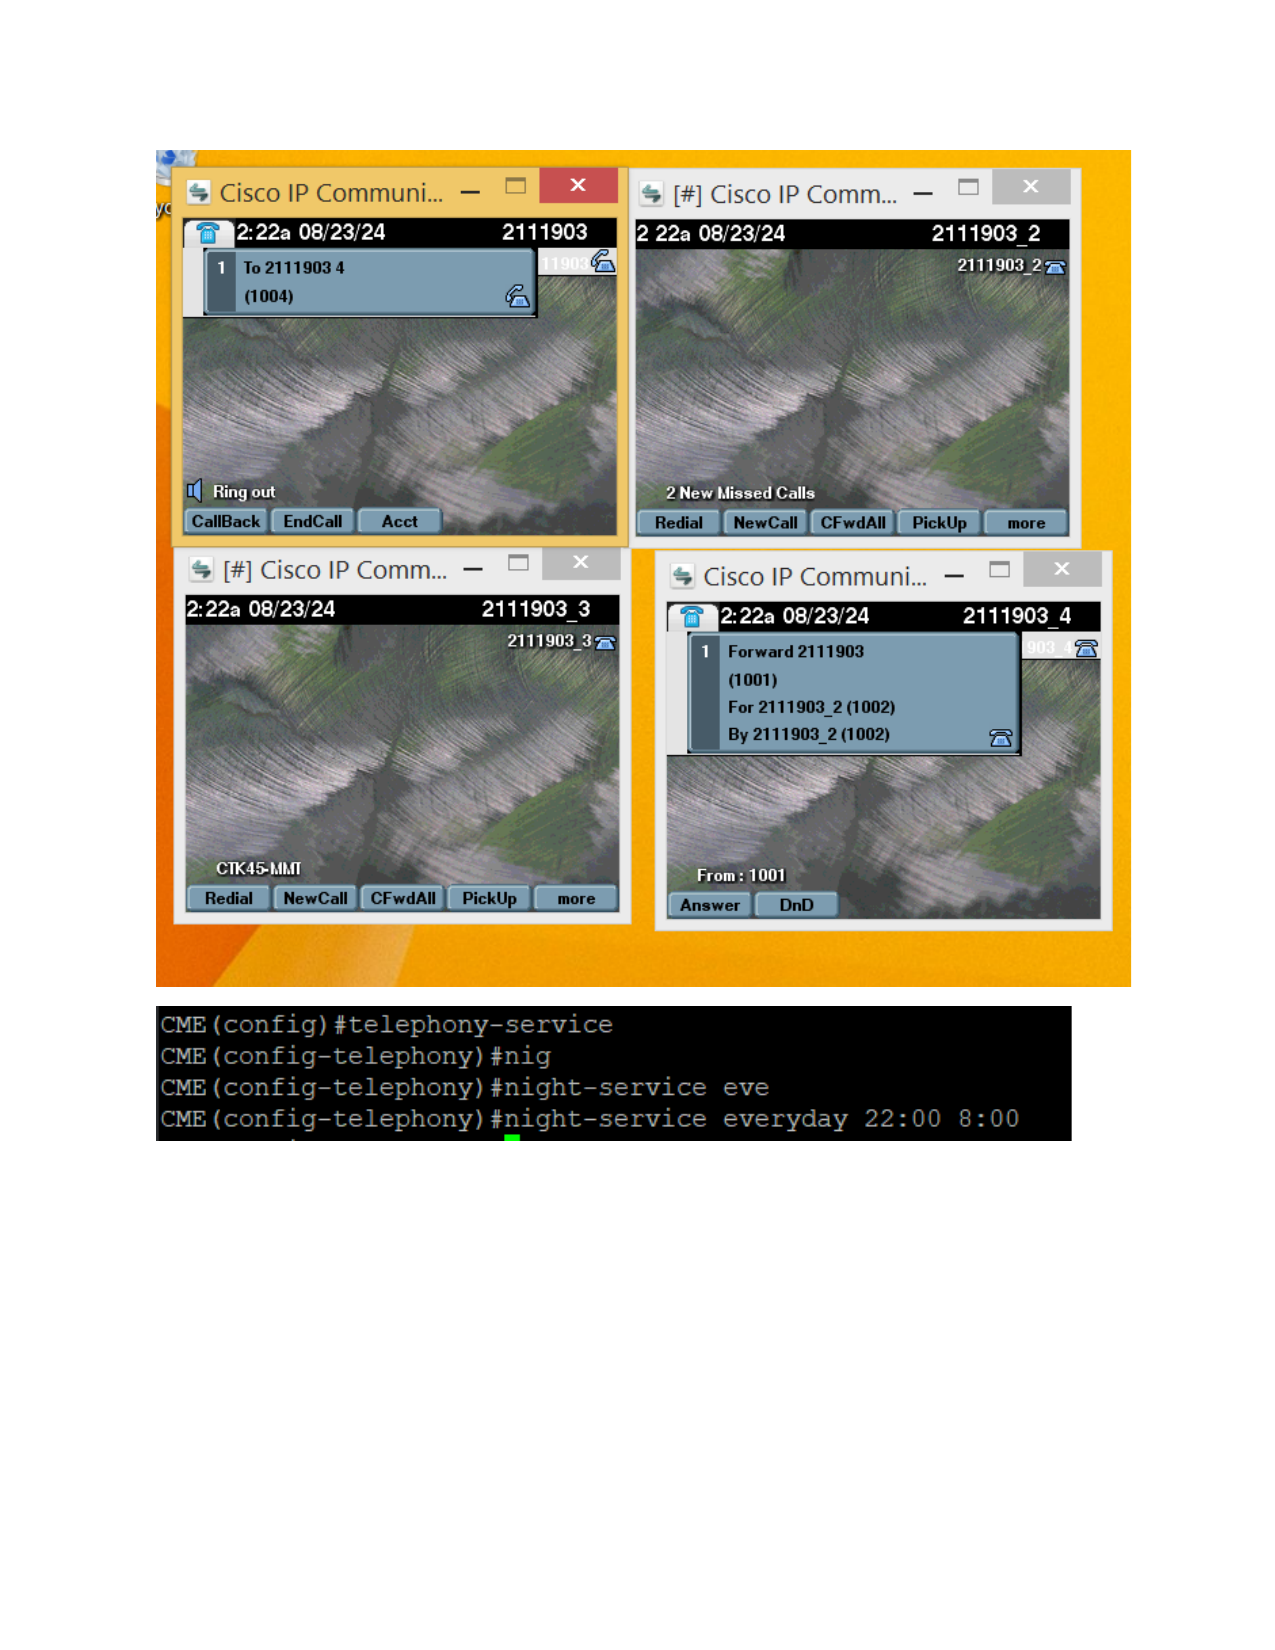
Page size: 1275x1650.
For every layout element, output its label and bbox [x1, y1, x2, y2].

picture [156, 1006, 1072, 1141]
picture [156, 150, 1132, 987]
